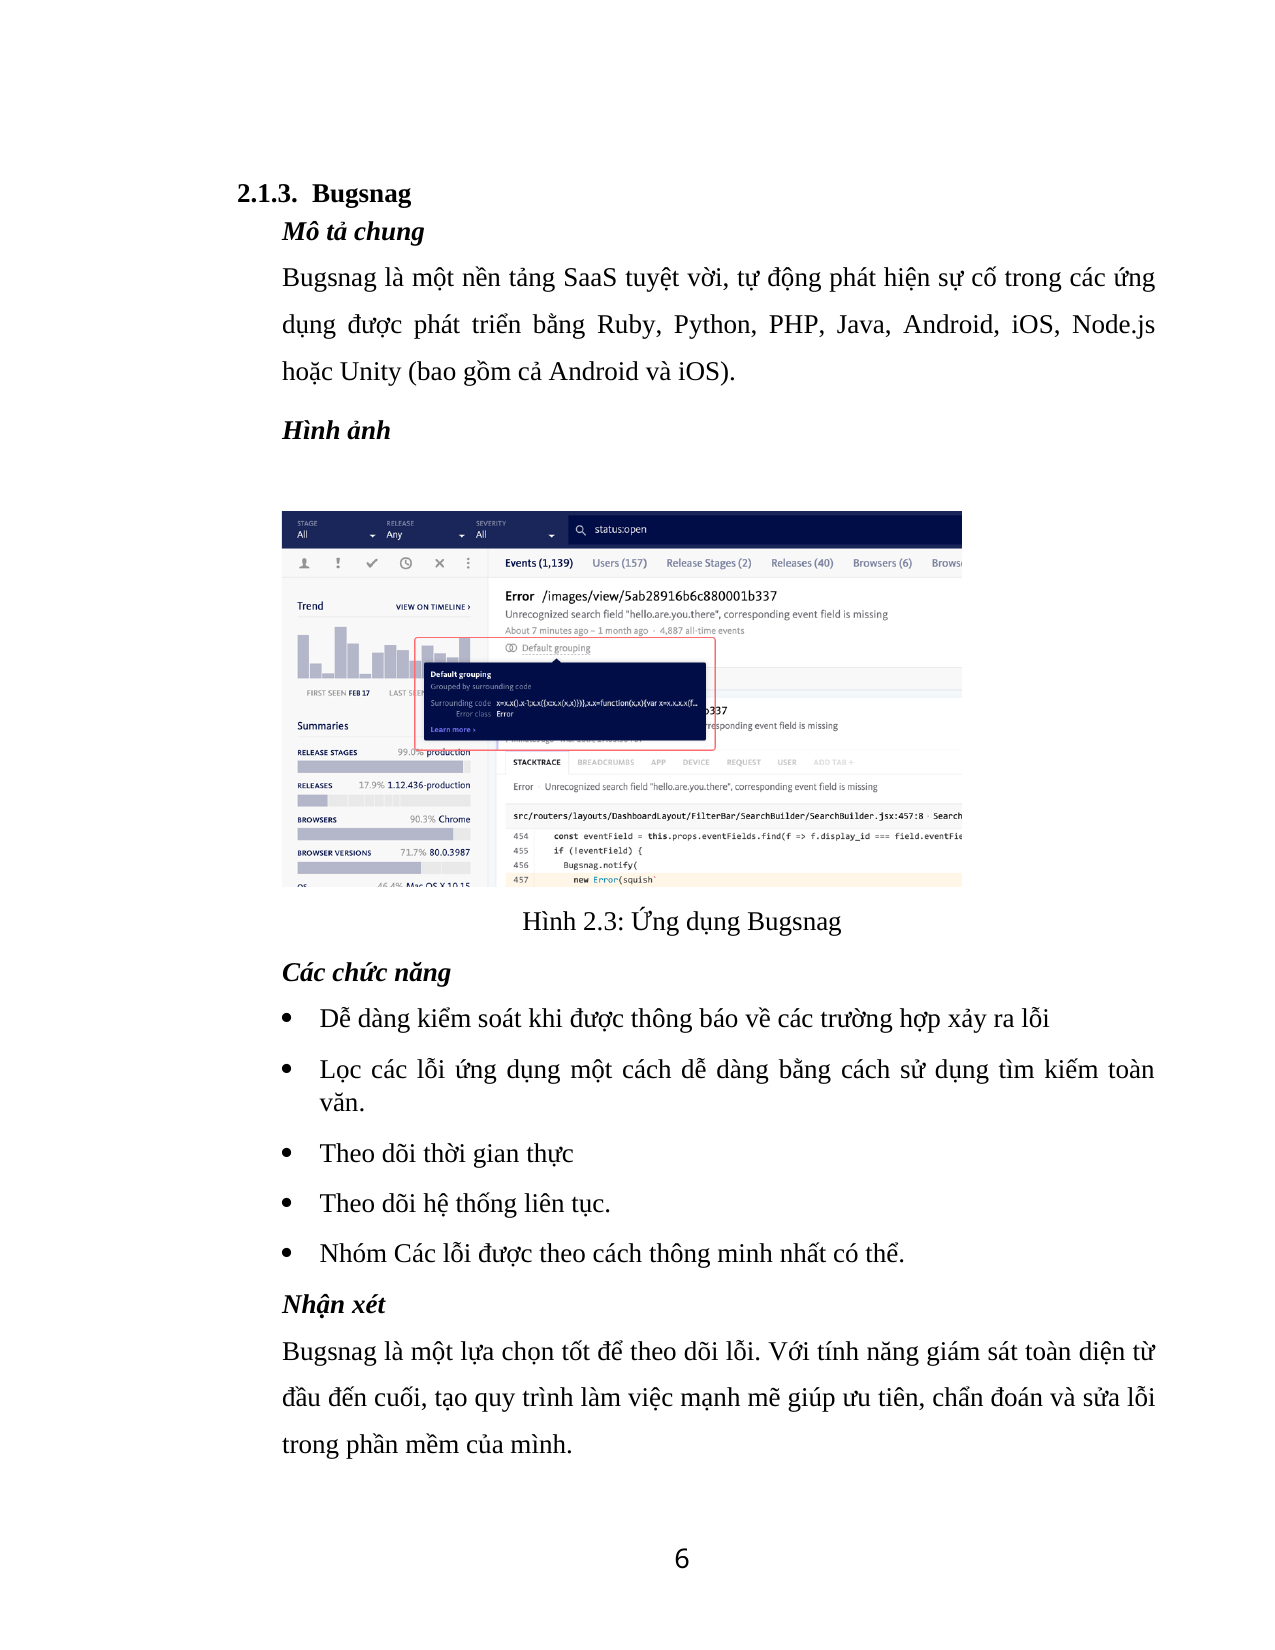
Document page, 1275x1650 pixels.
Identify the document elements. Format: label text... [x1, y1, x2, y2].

picture [281, 511, 962, 887]
text Bugsnag là một lựa chọn tốt để theo dõi lỗi. Với tính năng giám sát toàn diện từ đầu đến cuối, tạo quy trình làm việc mạnh mẽ giúp ưu tiên, chẩn đoán và sửa lỗi trong phần mềm của mình. [282, 1334, 1157, 1459]
list Dễ dàng kiểm soát khi được thông báo về các trường hợp xảy ra lỗi [282, 1002, 1157, 1034]
subtitle Bugsnag [237, 177, 1157, 208]
list Nhóm Các lỗi được theo cách thông minh nhất có thể. [282, 1237, 1157, 1269]
subtitle Hình ảnh [282, 414, 1157, 445]
subtitle Mô tả chung [282, 215, 1157, 246]
subtitle Các chức năng [282, 956, 1157, 987]
list Theo dõi thời gian thực [282, 1137, 1157, 1168]
text Bugsnag là một nền tảng SaaS tuyệt vời, tự động phát hiện sự cố trong các ứng dụng được phát triển bằng Ruby, Python, PHP, Java, Android, iOS, Node.js hoặc Unity (bao gồm cả Android và iOS). [282, 262, 1157, 386]
subtitle Nhận xét [282, 1288, 1157, 1319]
list Theo dõi hệ thống liên tục. [282, 1187, 1157, 1218]
text Hình 2.3: Ứng dụng Bugsnag [207, 906, 1157, 937]
list Lọc các lỗi ứng dụng một cách dễ dàng bằng cách sử dụng tìm kiếm toàn văn. [282, 1053, 1157, 1118]
